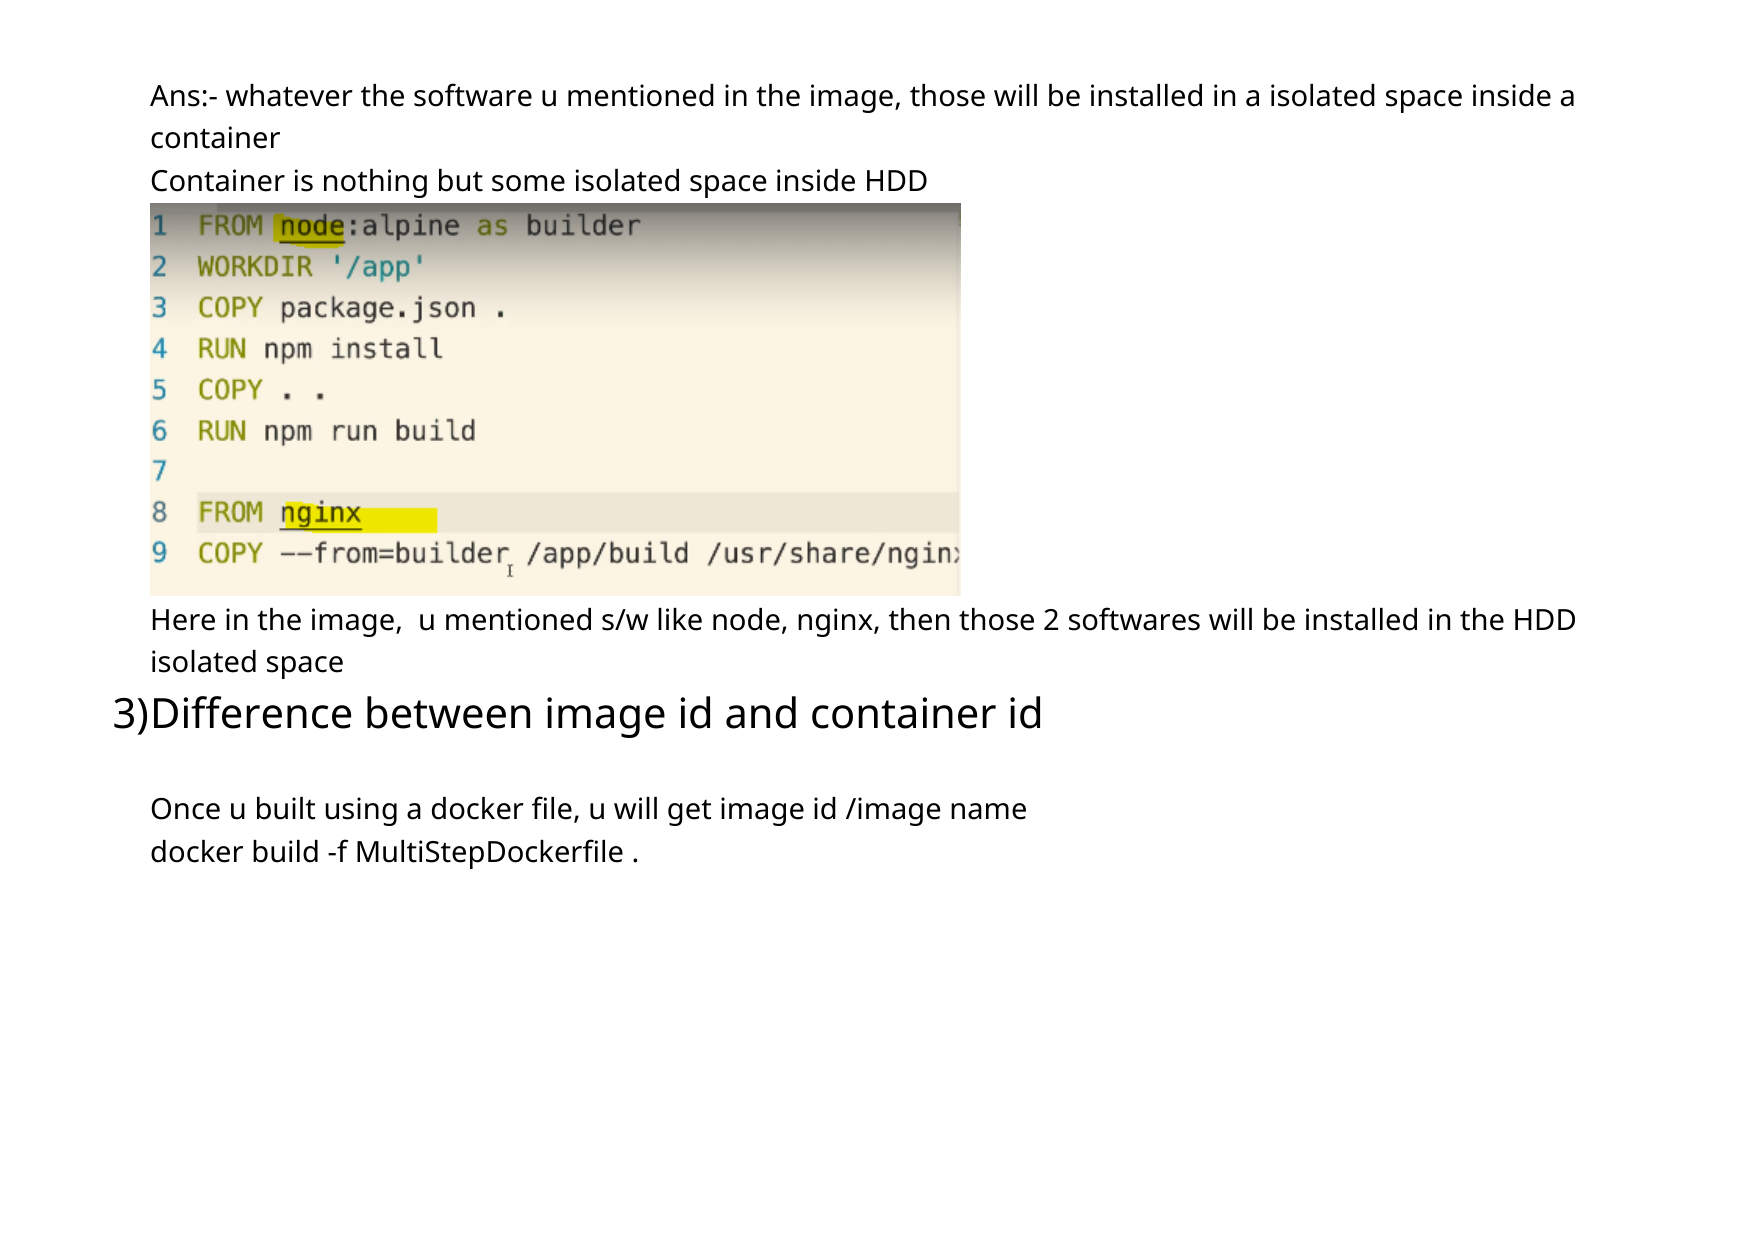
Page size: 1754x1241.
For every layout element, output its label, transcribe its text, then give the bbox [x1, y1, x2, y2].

list docker build -f MultiStepDockerfile . [150, 831, 1679, 871]
list Difference between image id and container id [112, 684, 1679, 741]
list Here in the image, u mentioned s/w like node, nginx, then those 2 softwares will be installed in the HDD isolated space [150, 599, 1679, 681]
list Once u built using a docker file, u will get image id /image name [150, 788, 1679, 828]
list Container is nothing but some isolated space inside HDD [150, 161, 1679, 200]
list Ans:- whatever the software u mentioned in the image, those will be installed in a isolated space inside a container [150, 75, 1679, 157]
picture [150, 203, 961, 596]
